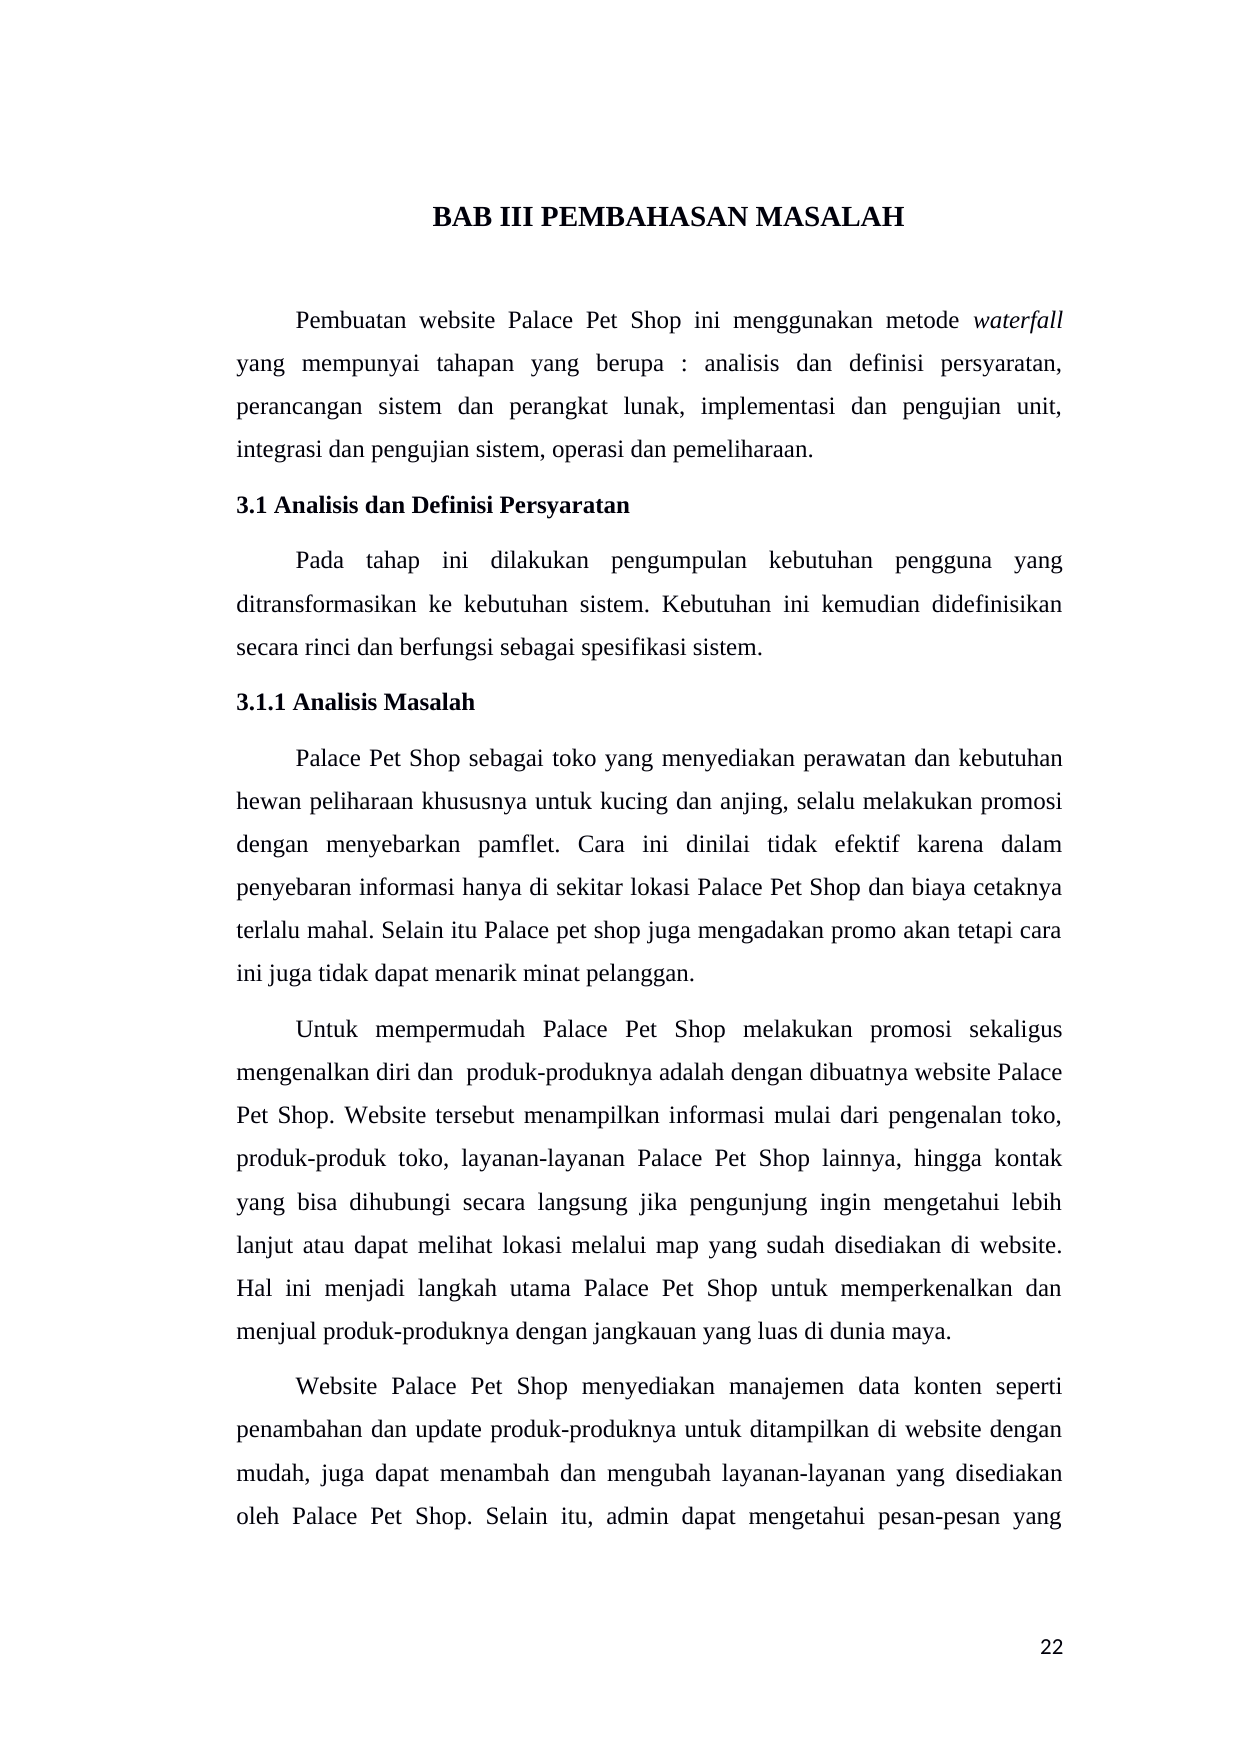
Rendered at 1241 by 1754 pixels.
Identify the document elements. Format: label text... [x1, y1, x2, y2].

list 3.1 Analisis dan Definisi Persyaratan [236, 490, 1063, 519]
text Untuk mempermudah Palace Pet Shop melakukan promosi sekaligus mengenalkan diri dan produk-produknya adalah dengan dibuatnya website Palace Pet Shop. Website tersebut menampilkan informasi mulai dari pengenalan toko, produk-produk toko, layanan-layanan Palace Pet Shop lainnya, hingga kontak yang bisa dihubungi secara langsung jika pengunjung ingin mengetahui lebih lanjut atau dapat melihat lokasi melalui map yang sudah disediakan di website. Hal ini menjadi langkah utama Palace Pet Shop untuk memperkenalkan dan menjual produk-produknya dengan jangkauan yang luas di dunia maya. [236, 1014, 1063, 1345]
text Palace Pet Shop sebagai toko yang menyediakan perawatan dan kebutuhan hewan peliharaan khususnya untuk kucing dan anjing, selalu melakukan promosi dengan menyebarkan pamflet. Cara ini dinilai tidak efektif karena dalam penyebaran informasi hanya di sekitar lokasi Palace Pet Shop dan biaya cetaknya terlalu mahal. Selain itu Palace pet shop juga mengadakan promo akan tetapi cara ini juga tidak dapat menarik minat pelanggan. [236, 743, 1063, 987]
subtitle BAB III PEMBAHASAN MASALAH [274, 199, 1063, 233]
text 3.1.1 Analisis Masalah [236, 687, 1063, 716]
text Pembuatan website Palace Pet Shop ini menggunakan metode waterfall yang mempunyai tahapan yang berupa : analisis dan definisi persyaratan, perancangan sistem dan perangkat lunak, implementasi dan pengujian unit, integrasi dan pengujian sistem, operasi dan pemeliharaan. [236, 305, 1063, 463]
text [236, 1371, 1063, 1529]
text Pada tahap ini dilakukan pengumpulan kebutuhan pengguna yang ditransformasikan ke kebutuhan sistem. Kebutuhan ini kemudian didefinisikan secara rinci dan berfungsi sebagai spesifikasi sistem. [236, 546, 1063, 661]
